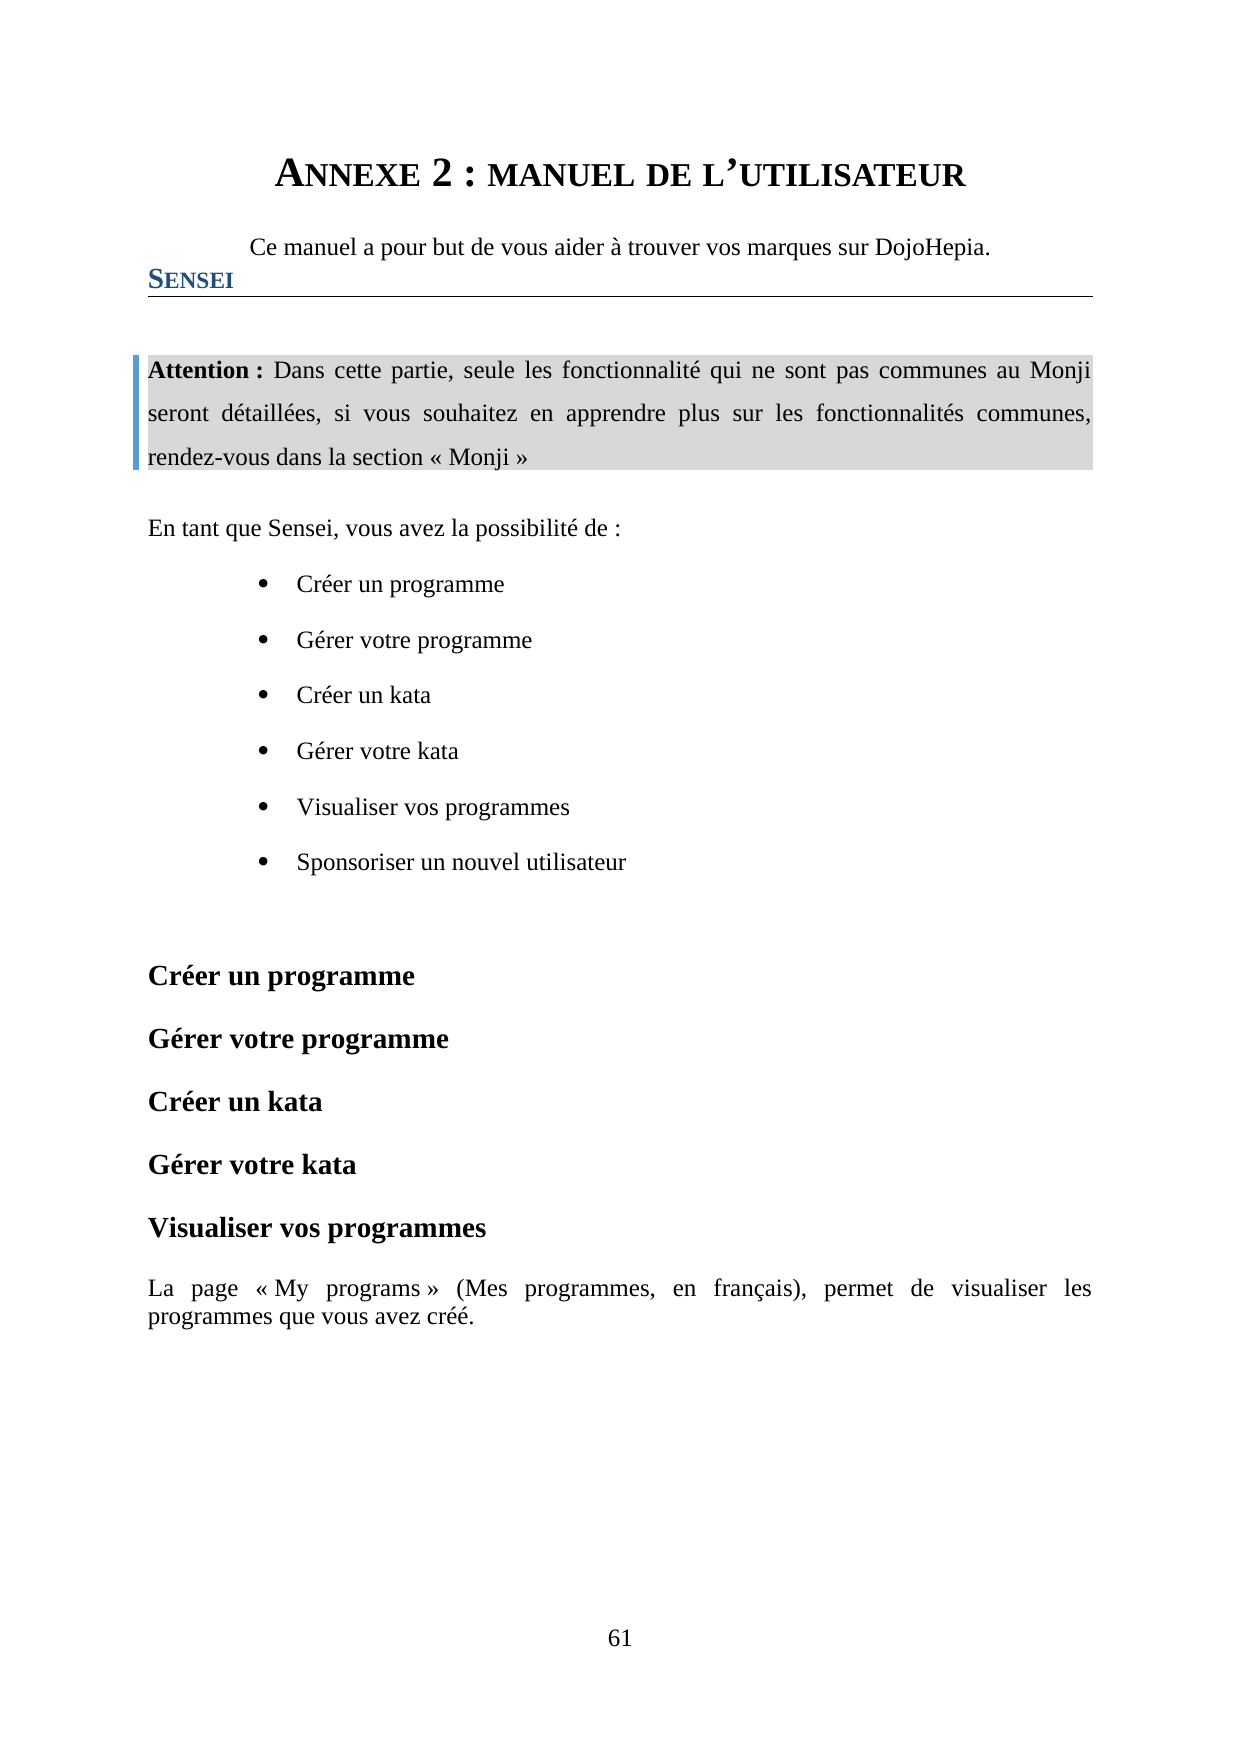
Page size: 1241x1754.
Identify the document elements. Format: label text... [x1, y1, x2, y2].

subtitle Sensei [148, 261, 1093, 296]
subtitle Créer un programme [148, 958, 1093, 992]
list Créer un programme [259, 569, 1093, 598]
subtitle Gérer votre programme [148, 1021, 1093, 1055]
list Gérer votre programme [259, 625, 1093, 653]
subtitle Créer un kata [148, 1084, 1093, 1118]
list Gérer votre kata [259, 736, 1093, 765]
subtitle Visualiser vos programmes [148, 1210, 1093, 1243]
subtitle Gérer votre kata [148, 1147, 1093, 1181]
text En tant que Sensei, vous avez la possibilité de : [148, 513, 1093, 542]
list Sponsoriser un nouvel utilisateur [259, 847, 1093, 876]
text La page « My programs » (Mes programmes, en français), permet de visualiser les programmes que vous avez créé. [148, 1273, 1093, 1330]
text Attention : Dans cette partie, seule les fonctionnalité qui ne sont pas communes au Monji seront détaillées, si vous souhaitez en apprendre plus sur les fonctionnalités communes, rendez-vous dans la section « Monji » [148, 355, 1093, 470]
list Créer un kata [259, 680, 1093, 709]
list Visualiser vos programmes [259, 792, 1093, 820]
text Ce manuel a pour but de vous aider à trouver vos marques sur DojoHepia. [148, 232, 1093, 261]
title Annexe 2 : manuel de l’utilisateur [148, 148, 1093, 196]
